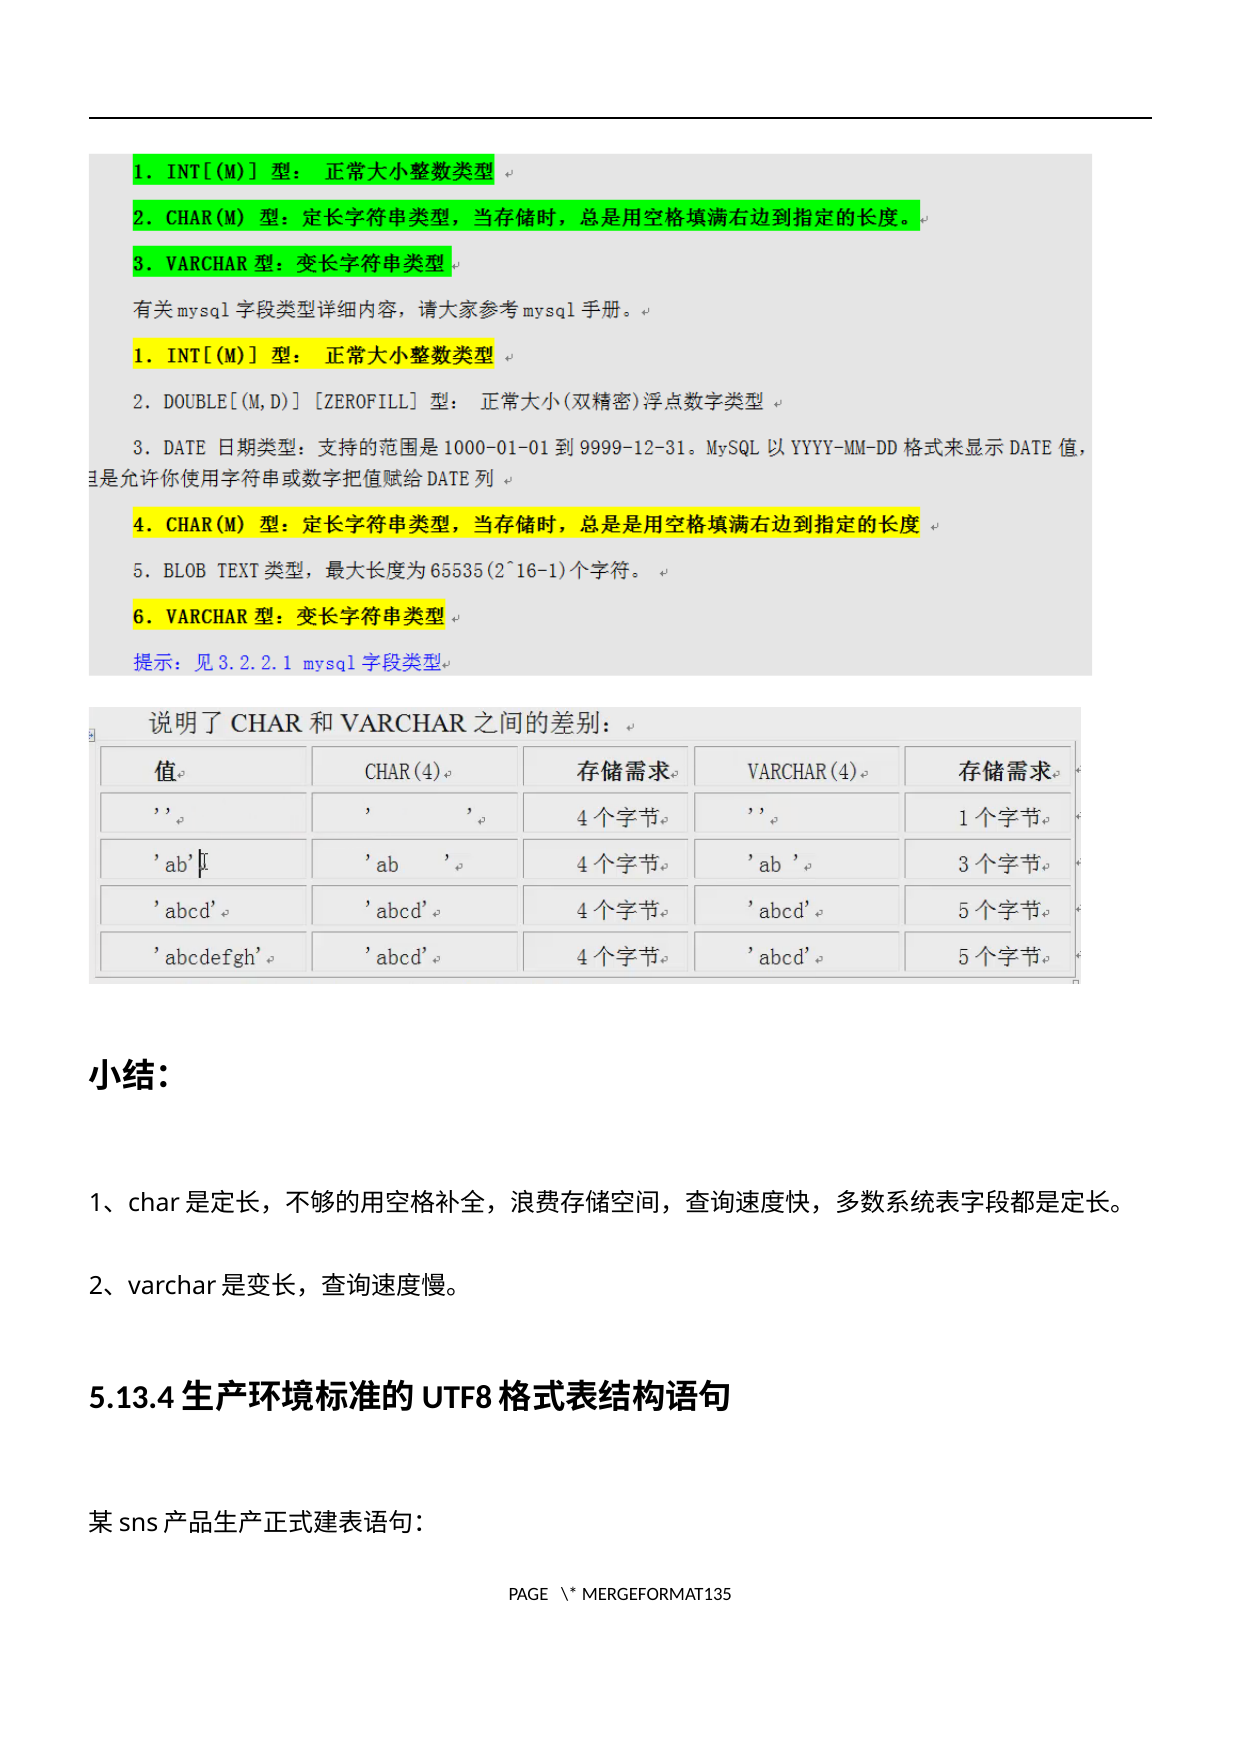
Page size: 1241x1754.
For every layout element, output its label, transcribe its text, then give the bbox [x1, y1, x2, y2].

picture [88, 142, 1093, 680]
text 2、varchar是变长，查询速度慢。 [89, 1251, 1152, 1316]
picture [88, 707, 1081, 984]
subtitle 小结： [89, 1041, 1152, 1106]
text 某sns产品生产正式建表语句： [89, 1488, 1152, 1553]
text 1、char是定长，不够的用空格补全，浪费存储空间，查询速度快，多数系统表字段都是定长。 [89, 1168, 1152, 1233]
subtitle 5.13.4 生产环境标准的UTF8格式表结构语句 [89, 1361, 1152, 1426]
